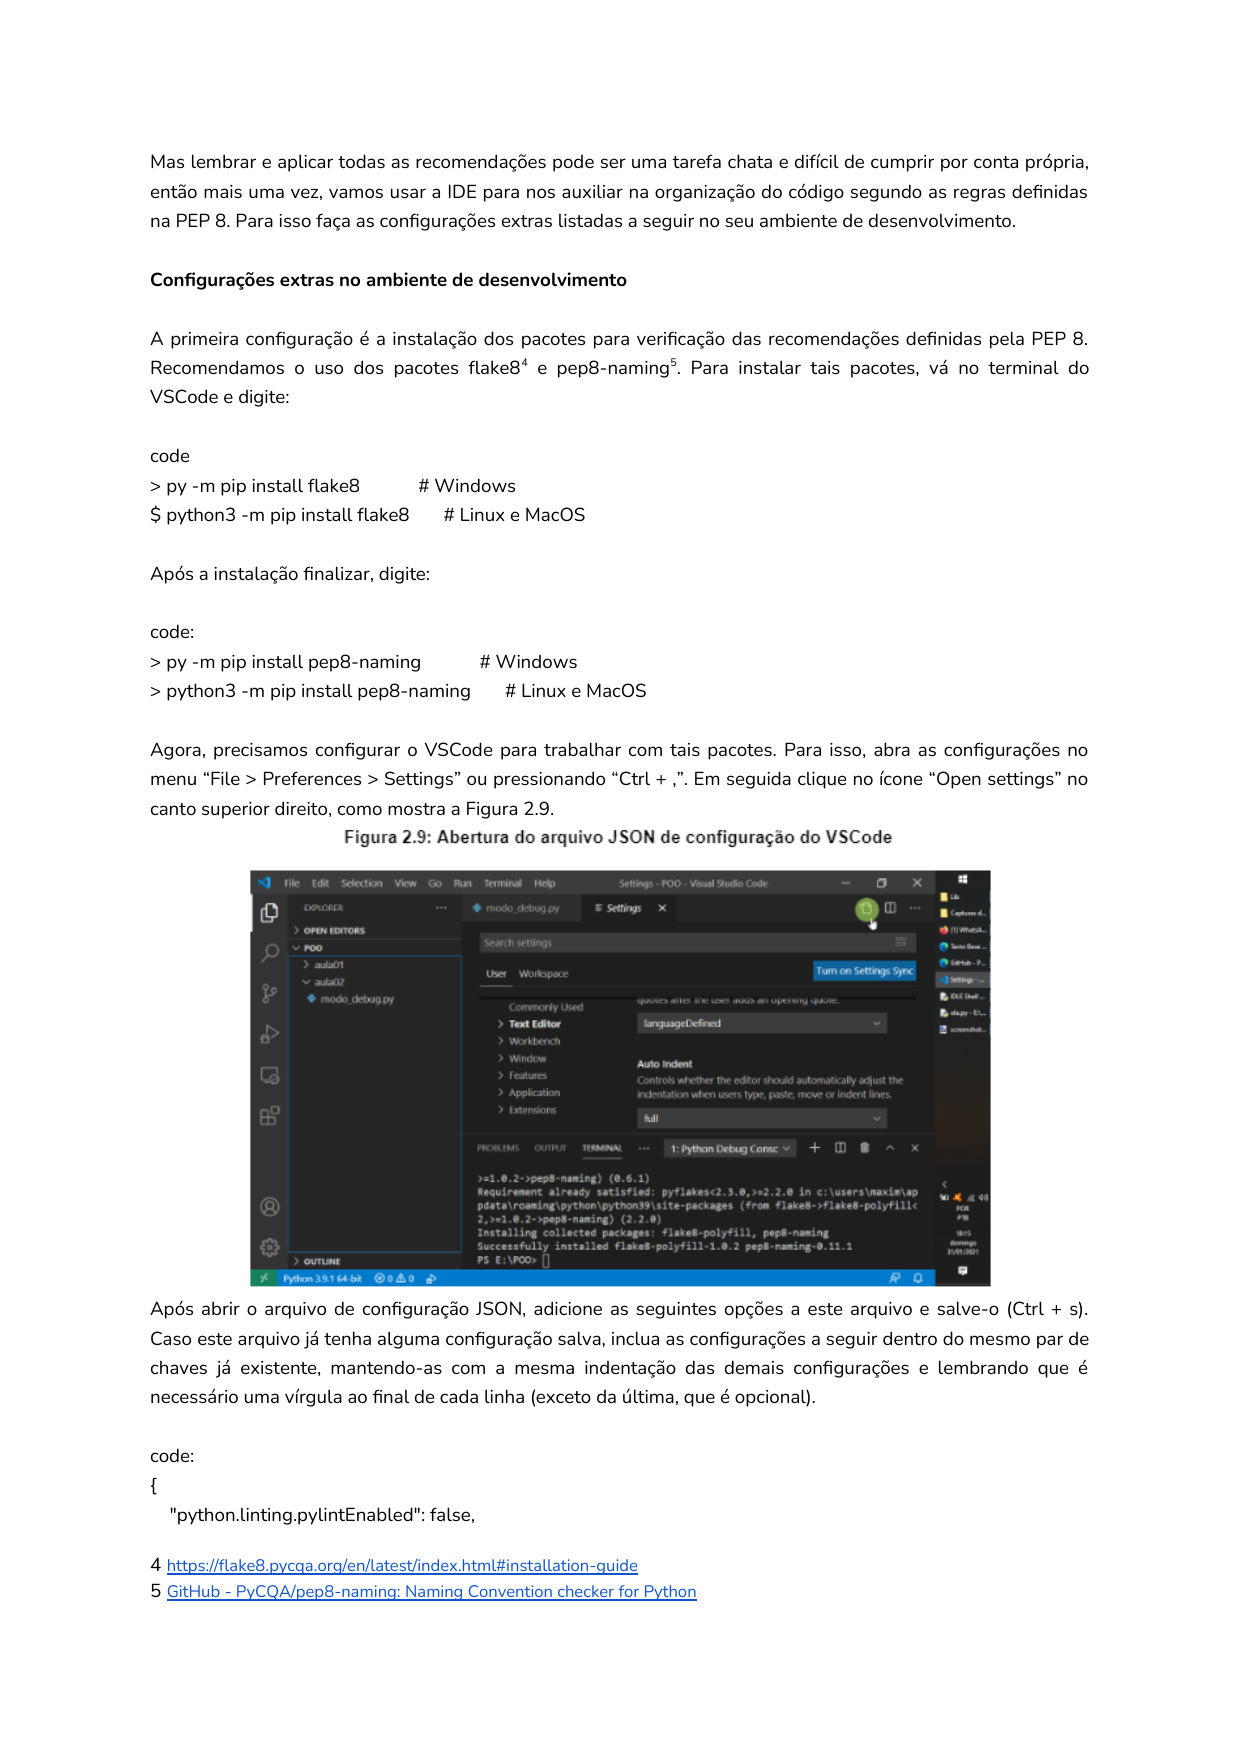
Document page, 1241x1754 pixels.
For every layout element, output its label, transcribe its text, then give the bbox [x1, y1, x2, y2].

text code: [150, 1443, 1090, 1469]
picture [244, 825, 996, 1293]
text Agora, precisamos configurar o VSCode para trabalhar com tais pacotes. Para isso, abra as configurações no menu “File > Preferences > Settings” ou pressionando “Ctrl + ,”. Em seguida clique no ícone “Open settings” no canto superior direito, como mostra a Figura 2.9. [150, 737, 1090, 822]
text Mas lembrar e aplicar todas as recomendações pode ser uma tarefa chata e difícil de cumprir por conta própria, então mais uma vez, vamos usar a IDE para nos auxiliar na organização do código segundo as regras definidas na PEP 8. Para isso faça as configurações extras listadas a seguir no seu ambiente de desenvolvimento. [150, 150, 1090, 234]
text > python3 -m pip install pep8-naming # Linux e MacOS [150, 679, 1090, 704]
text A primeira configuração é a instalação dos pacotes para verificação das recomendações definidas pela PEP 8. Recomendamos o uso dos pacotes flake8 e pep8-naming. Para instalar tais pacotes, vá no terminal do VSCode e digite: [150, 326, 1090, 411]
text Após abrir o arquivo de configuração JSON, adicione as seguintes opções a este arquivo e salve-o (Ctrl + s). Caso este arquivo já tenha alguma configuração salva, inclua as configurações a seguir dentro do mesmo par de chaves já existente, mantendo-as com a mesma indentação das demais configurações e lembrando que é necessário uma vírgula ao final de cada linha (exceto da última, que é opcional). [150, 1297, 1090, 1410]
text $ python3 -m pip install flake8 # Linux e MacOS [150, 502, 1090, 528]
subtitle Configurações extras no ambiente de desenvolvimento [150, 267, 1090, 293]
text code: [150, 620, 1090, 646]
text > py -m pip install pep8-naming # Windows [150, 649, 1090, 675]
text code [150, 444, 1090, 469]
text > py -m pip install flake8 # Windows [150, 473, 1090, 499]
text "python.linting.pylintEnabled": false, [150, 1502, 1090, 1528]
text { [150, 1473, 1090, 1498]
text Após a instalação finalizar, digite: [150, 561, 1090, 587]
